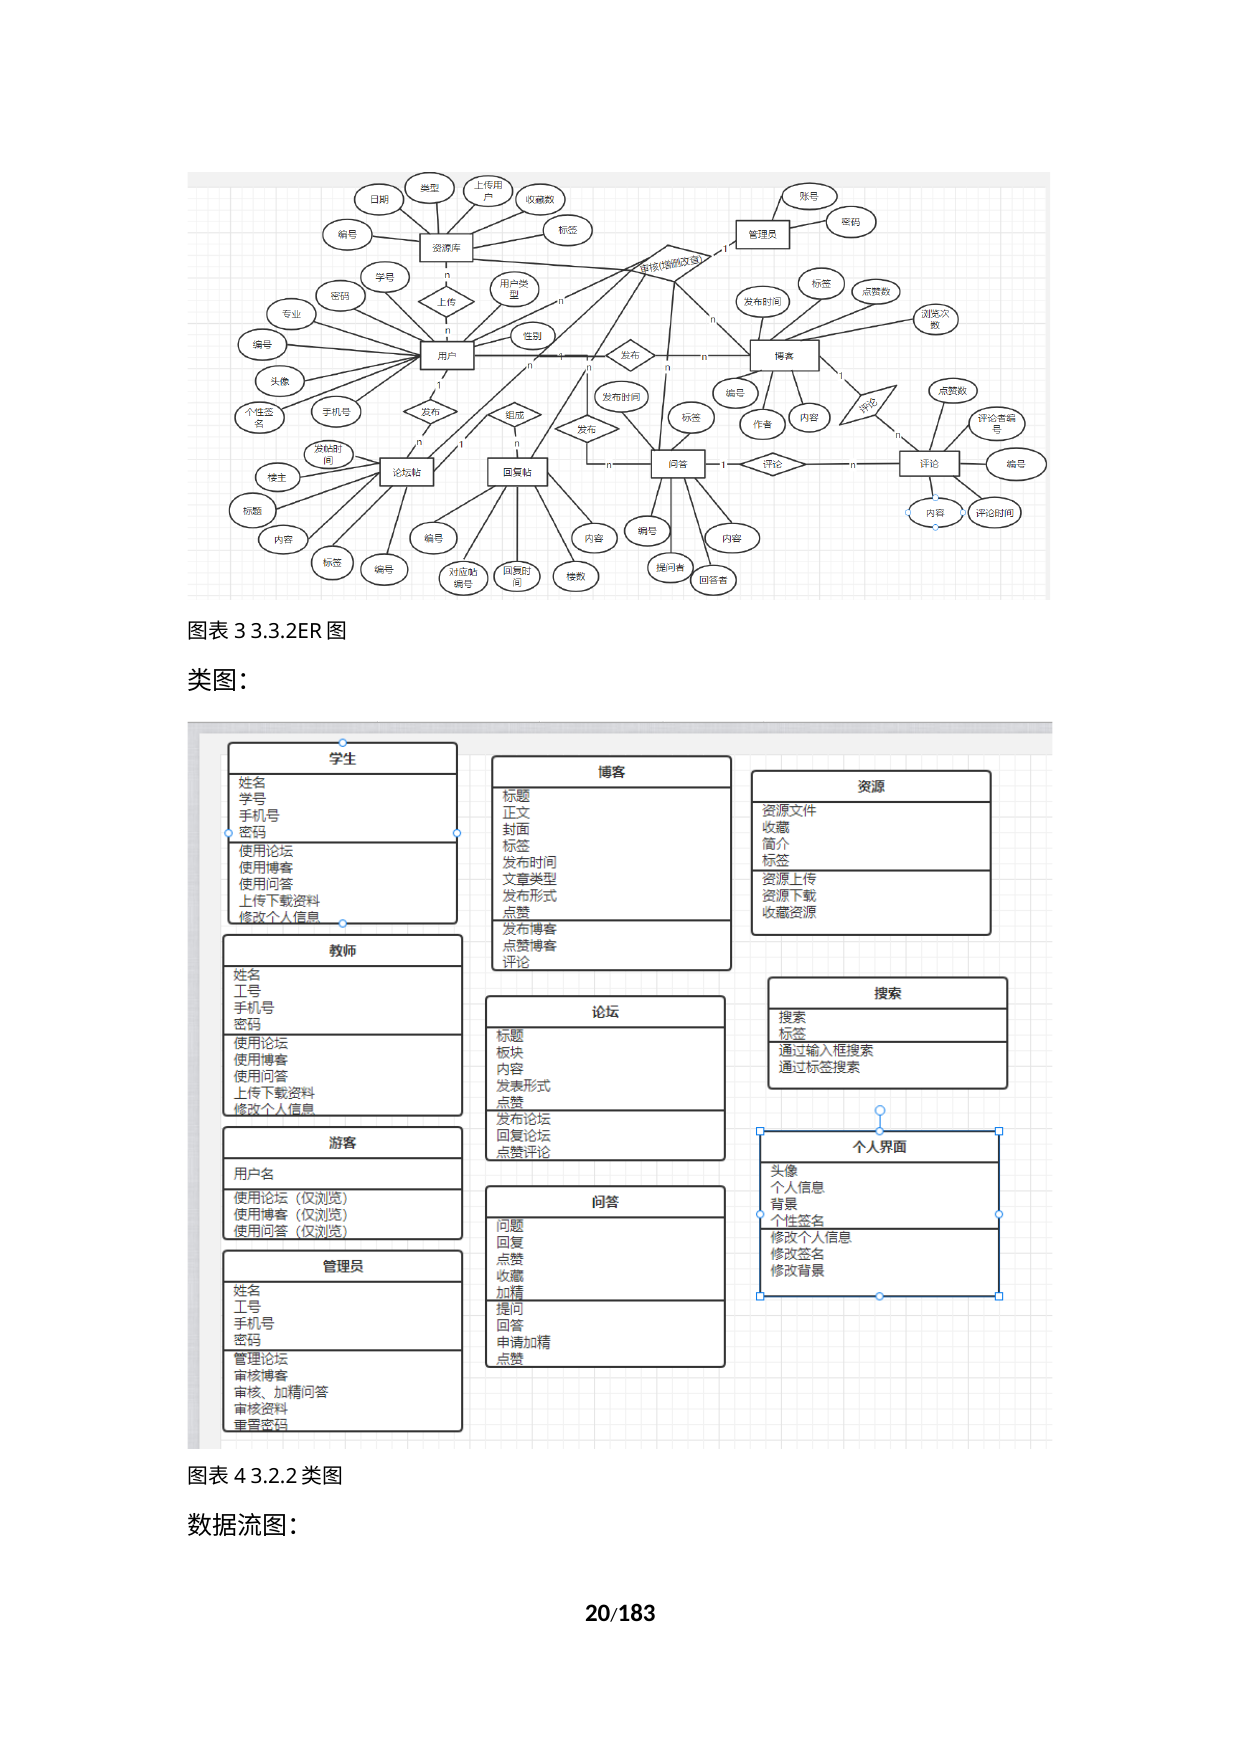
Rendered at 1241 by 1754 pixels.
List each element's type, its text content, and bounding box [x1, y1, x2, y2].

text 类图： [187, 646, 1053, 711]
text 图表 3 3.3.2ER图 [187, 613, 1053, 646]
text 图表 4 3.2.2类图 [187, 1458, 1053, 1491]
picture [187, 172, 1050, 600]
text 数据流图： [187, 1491, 1053, 1556]
picture [187, 721, 1053, 1449]
